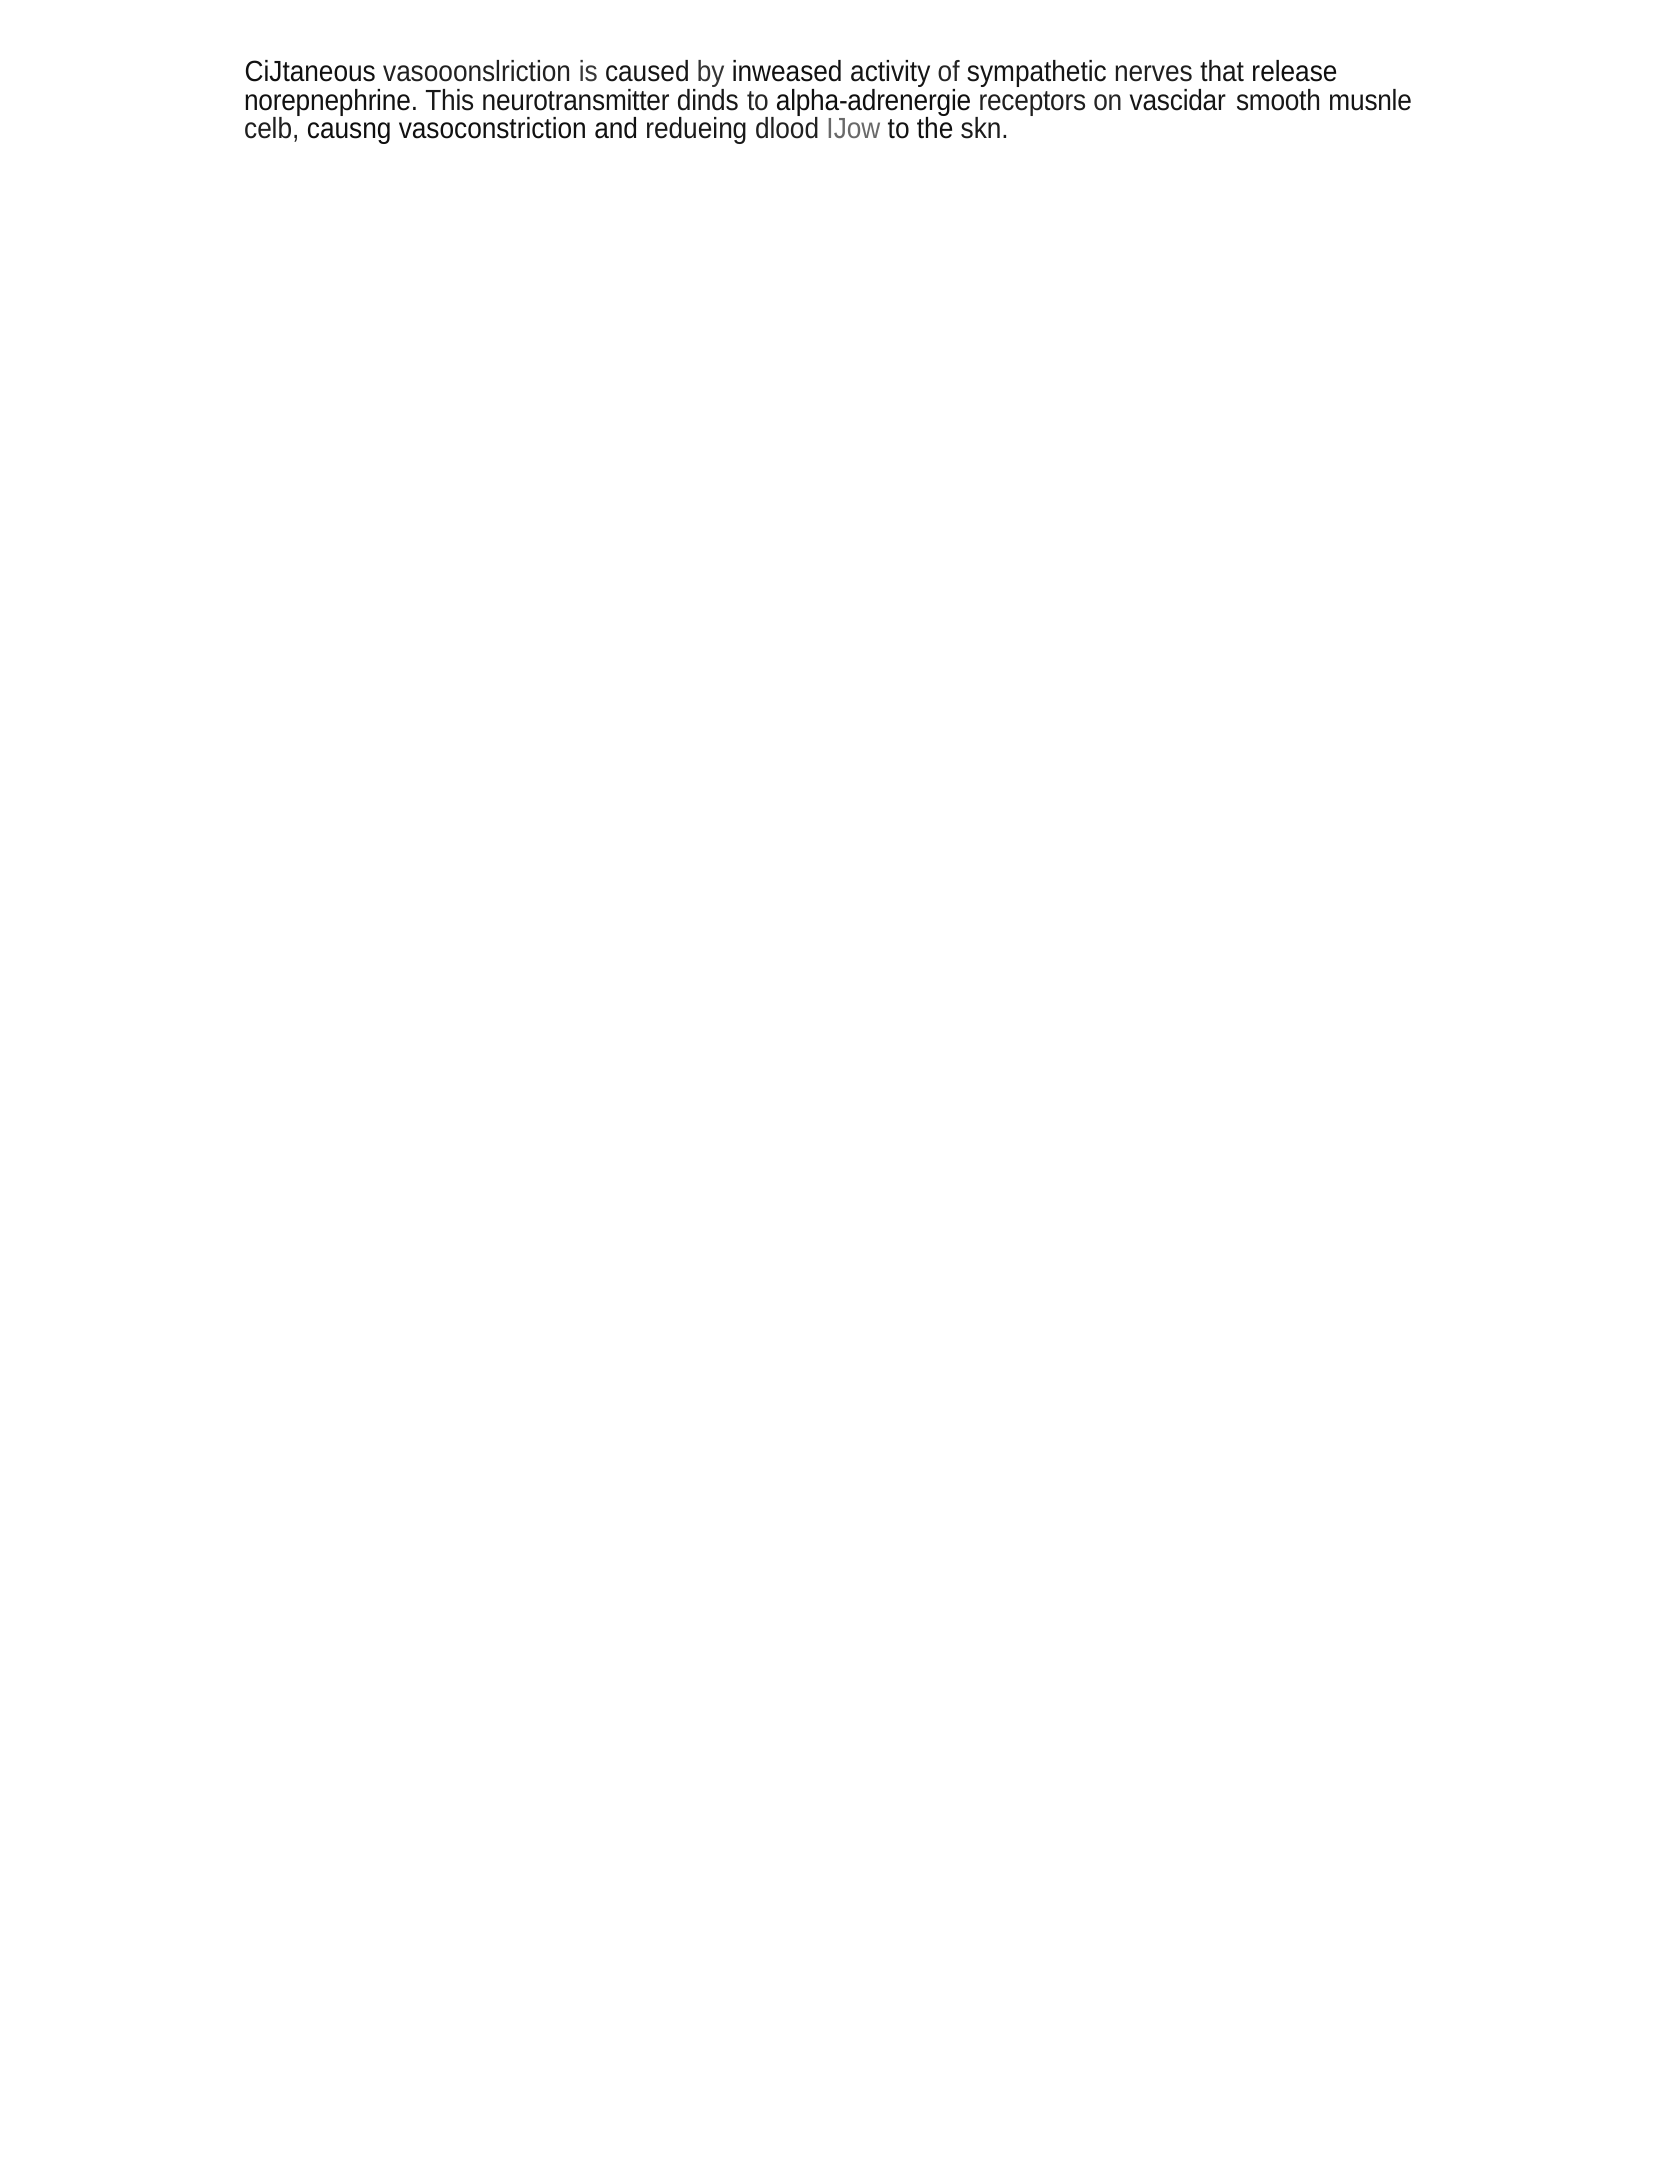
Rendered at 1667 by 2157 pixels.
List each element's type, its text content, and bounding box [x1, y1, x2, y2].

subtitle CiJtaneous vasooonslriction is caused by inweased activity of sympathetic nerves that release norepnephrine. This neurotransmitter dinds to alpha-adrenergie receptors on vascidar smooth musnle celb, causng vasoconstriction and redueing dlood IJow to the skn. [244, 58, 1444, 145]
